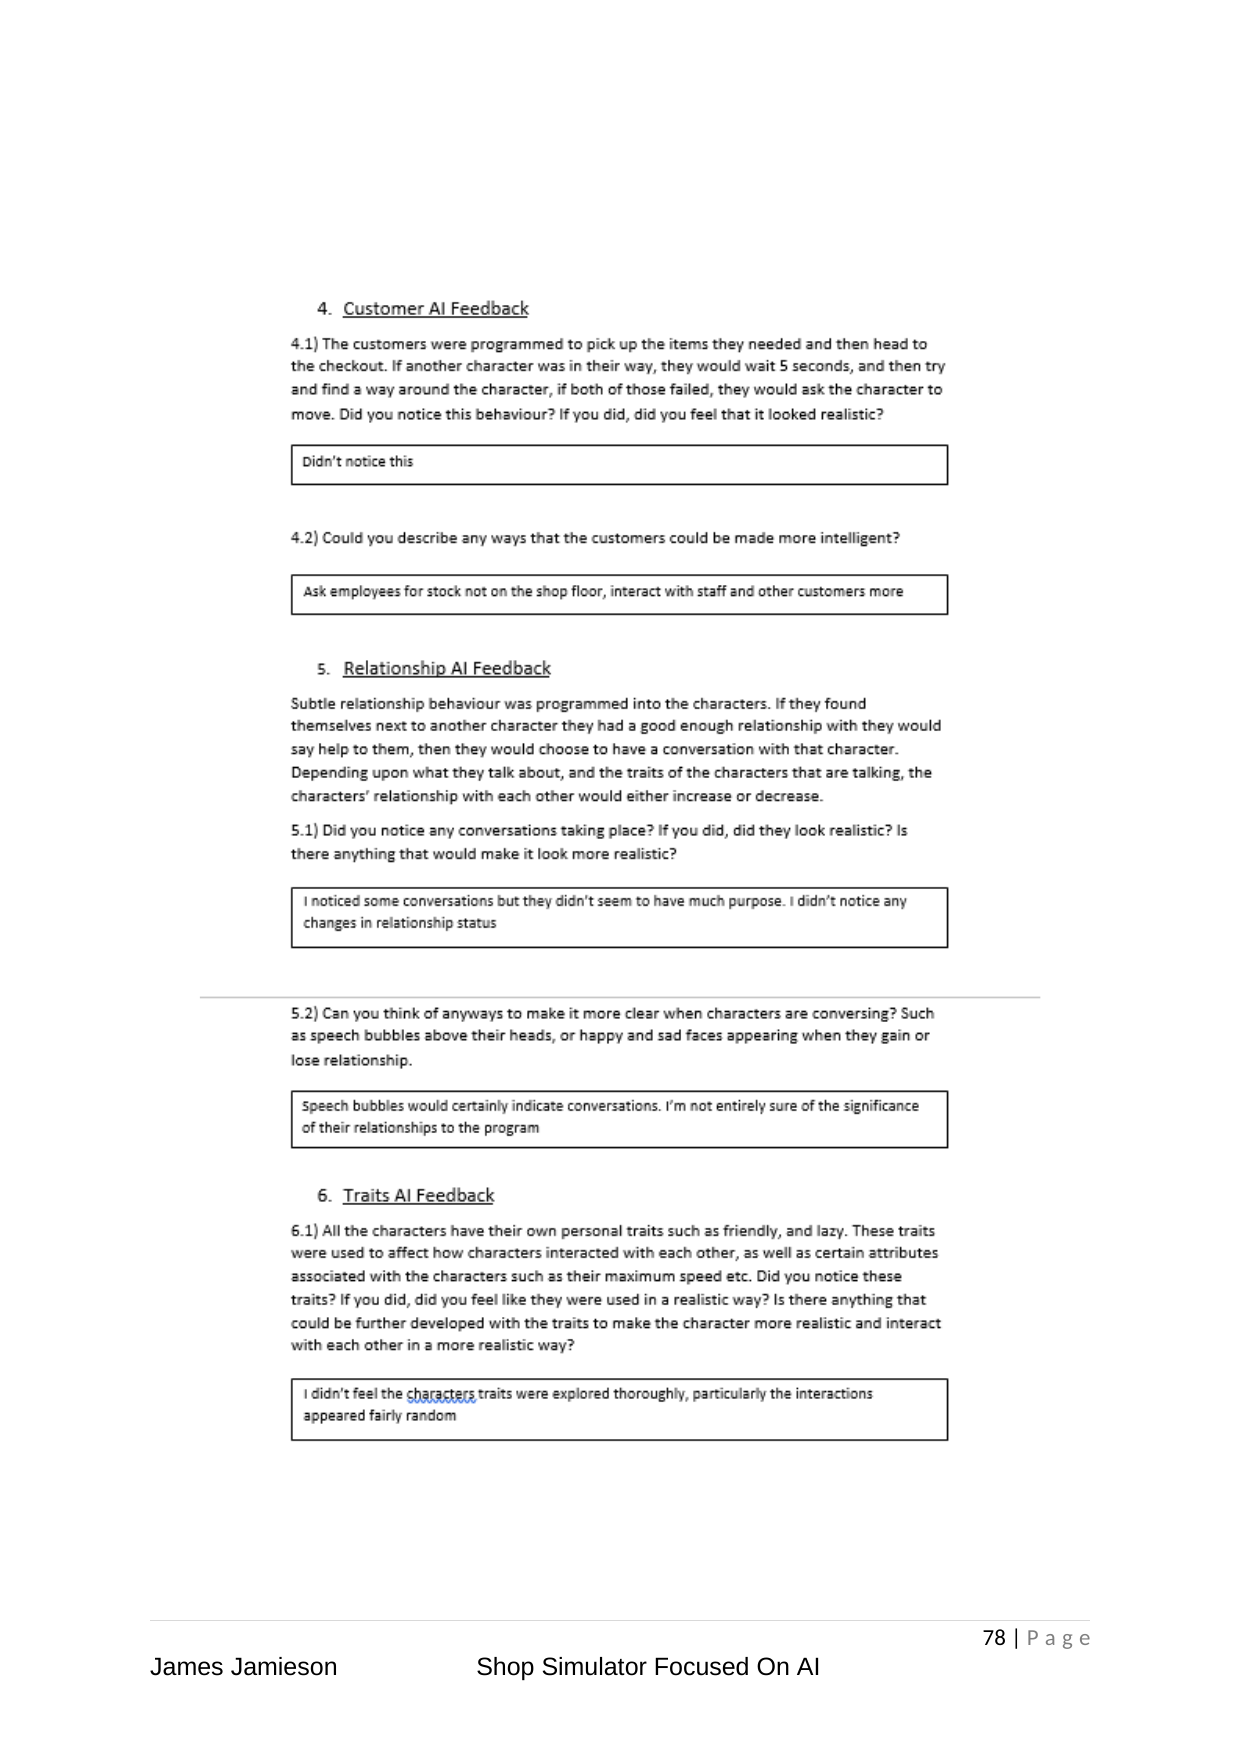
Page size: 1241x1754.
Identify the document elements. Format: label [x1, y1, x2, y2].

picture [199, 280, 1041, 1474]
